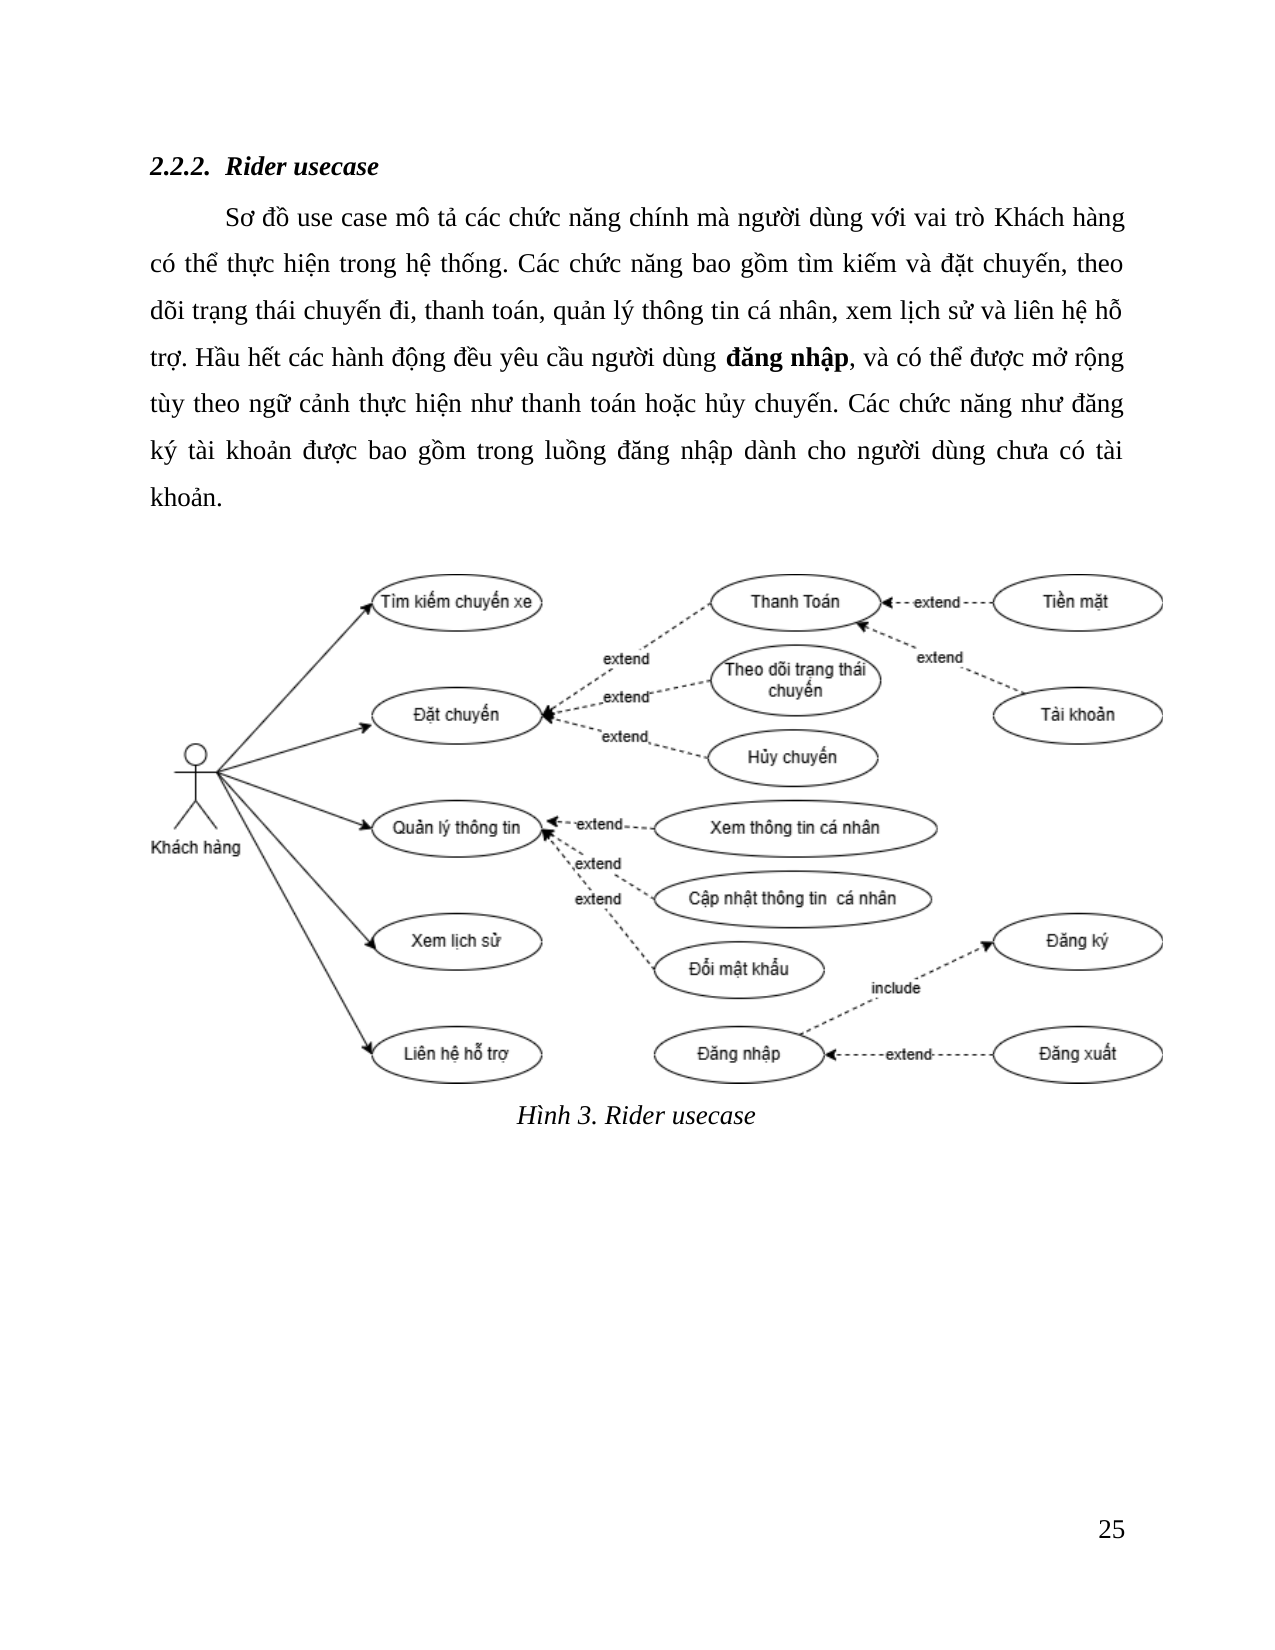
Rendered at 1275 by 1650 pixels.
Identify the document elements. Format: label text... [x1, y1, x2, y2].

text Hình 3. Rider usecase [150, 1099, 1125, 1130]
picture [150, 574, 1163, 1084]
text Sơ đồ use case mô tả các chức năng chính mà người dùng với vai trò Khách hàng có thể thực hiện trong hệ thống. Các chức năng bao gồm tìm kiếm và đặt chuyến, theo dõi trạng thái chuyến đi, thanh toán, quản lý thông tin cá nhân, xem lịch sử và liên hệ hỗ trợ. Hầu hết các hành động đều yêu cầu người dùng đăng nhập, và có thể được mở rộng tùy theo ngữ cảnh thực hiện như thanh toán hoặc hủy chuyến. Các chức năng như đăng ký tài khoản được bao gồm trong luồng đăng nhập dành cho người dùng chưa có tài khoản. [150, 201, 1125, 512]
subtitle Rider usecase [150, 150, 1125, 181]
